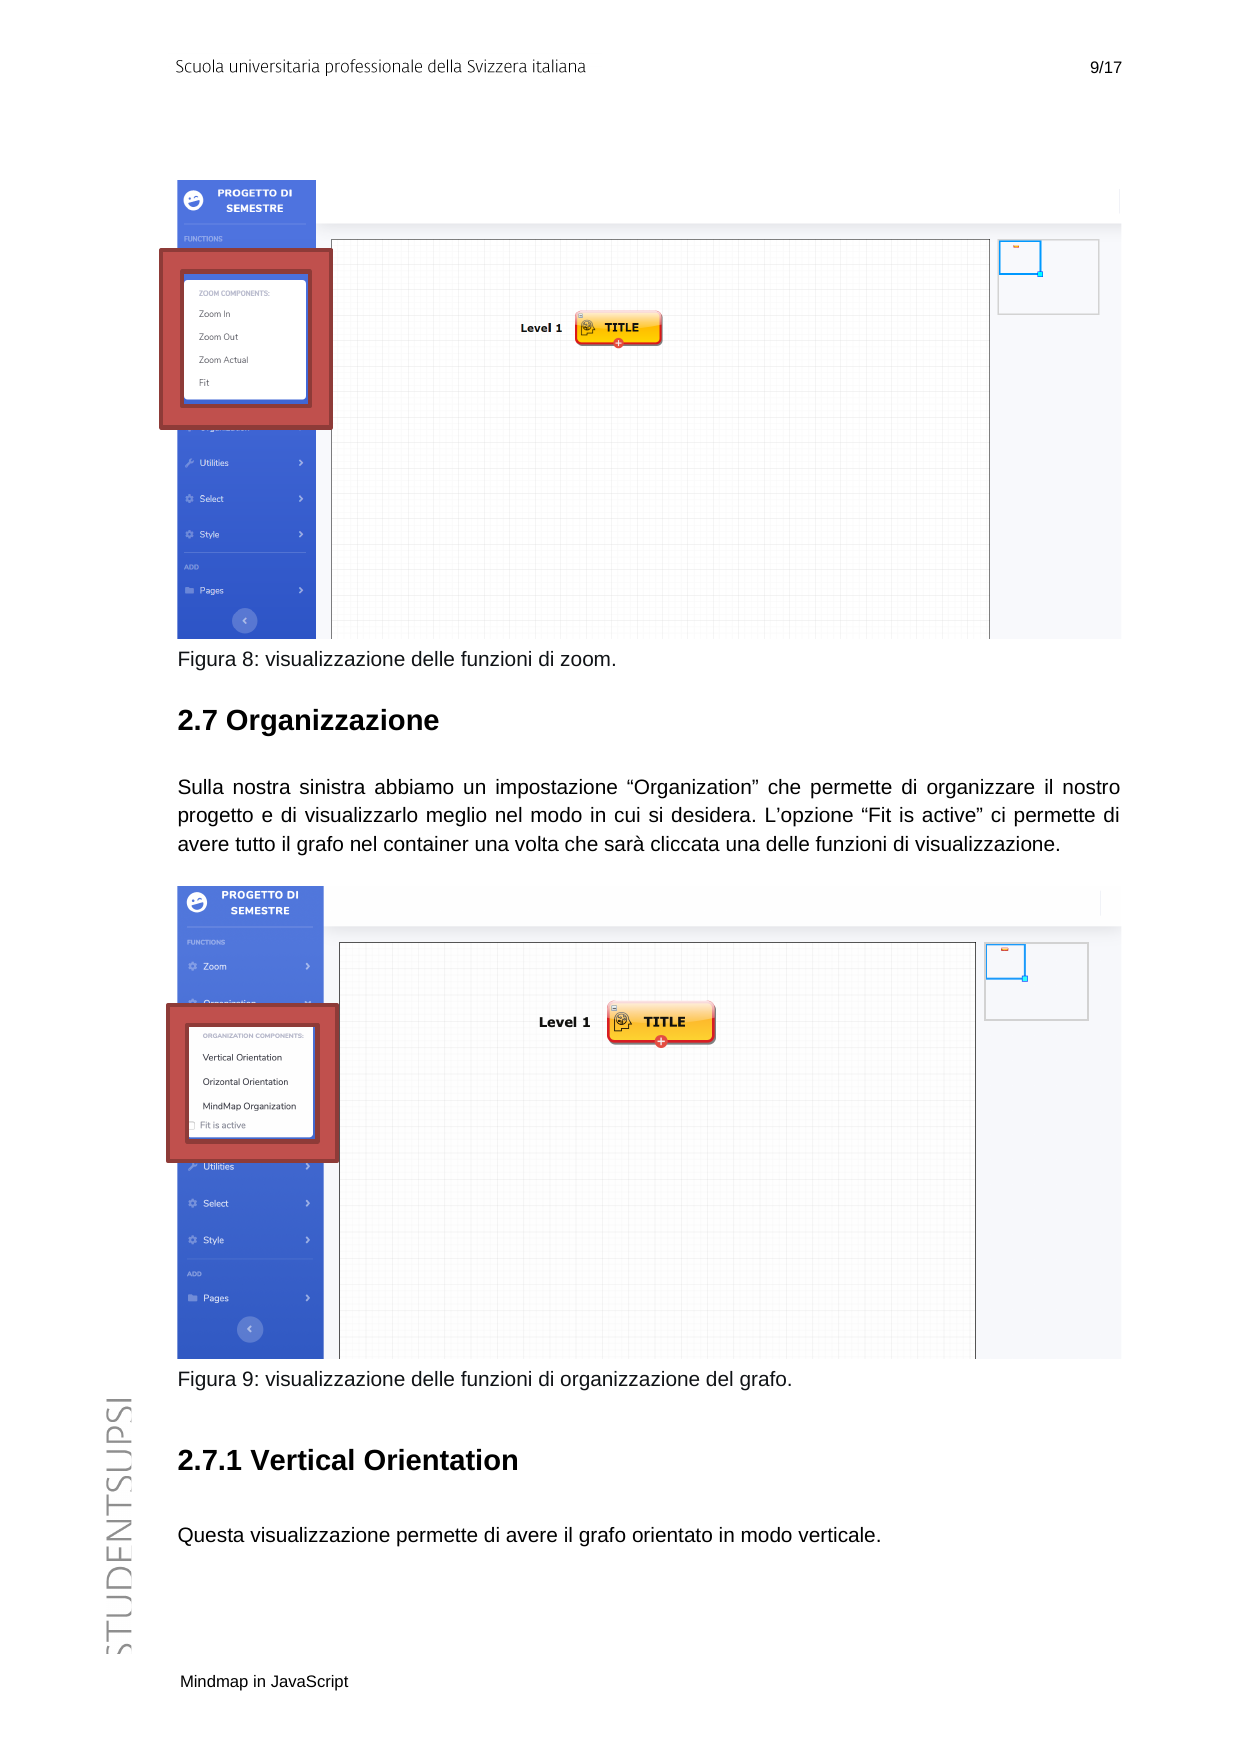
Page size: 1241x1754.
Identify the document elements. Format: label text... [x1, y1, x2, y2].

text 2.7 Organizzazione [177, 703, 1122, 736]
picture [168, 53, 602, 80]
picture [189, 1027, 315, 1139]
text Figura 9: visualizzazione delle funzioni di organizzazione del grafo. [177, 1367, 1122, 1391]
text Questa visualizzazione permette di avere il grafo orientato in modo verticale. [177, 1523, 1122, 1547]
text 2.7.1 Vertical Orientation [177, 1443, 1122, 1476]
text Sulla nostra sinistra abbiamo un impostazione “Organization” che permette di organizzare il nostro progetto e di visualizzarlo meglio nel modo in cui si desidera. L’opzione “Fit is active” ci permette di avere tutto il grafo nel container una volta che sarà cliccata una delle funzioni di visualizzazione. [177, 774, 1122, 856]
picture [184, 274, 308, 404]
picture [177, 886, 1122, 1359]
picture [177, 180, 1122, 639]
picture [106, 1399, 132, 1654]
text Figura 8: visualizzazione delle funzioni di zoom. [177, 647, 1122, 671]
